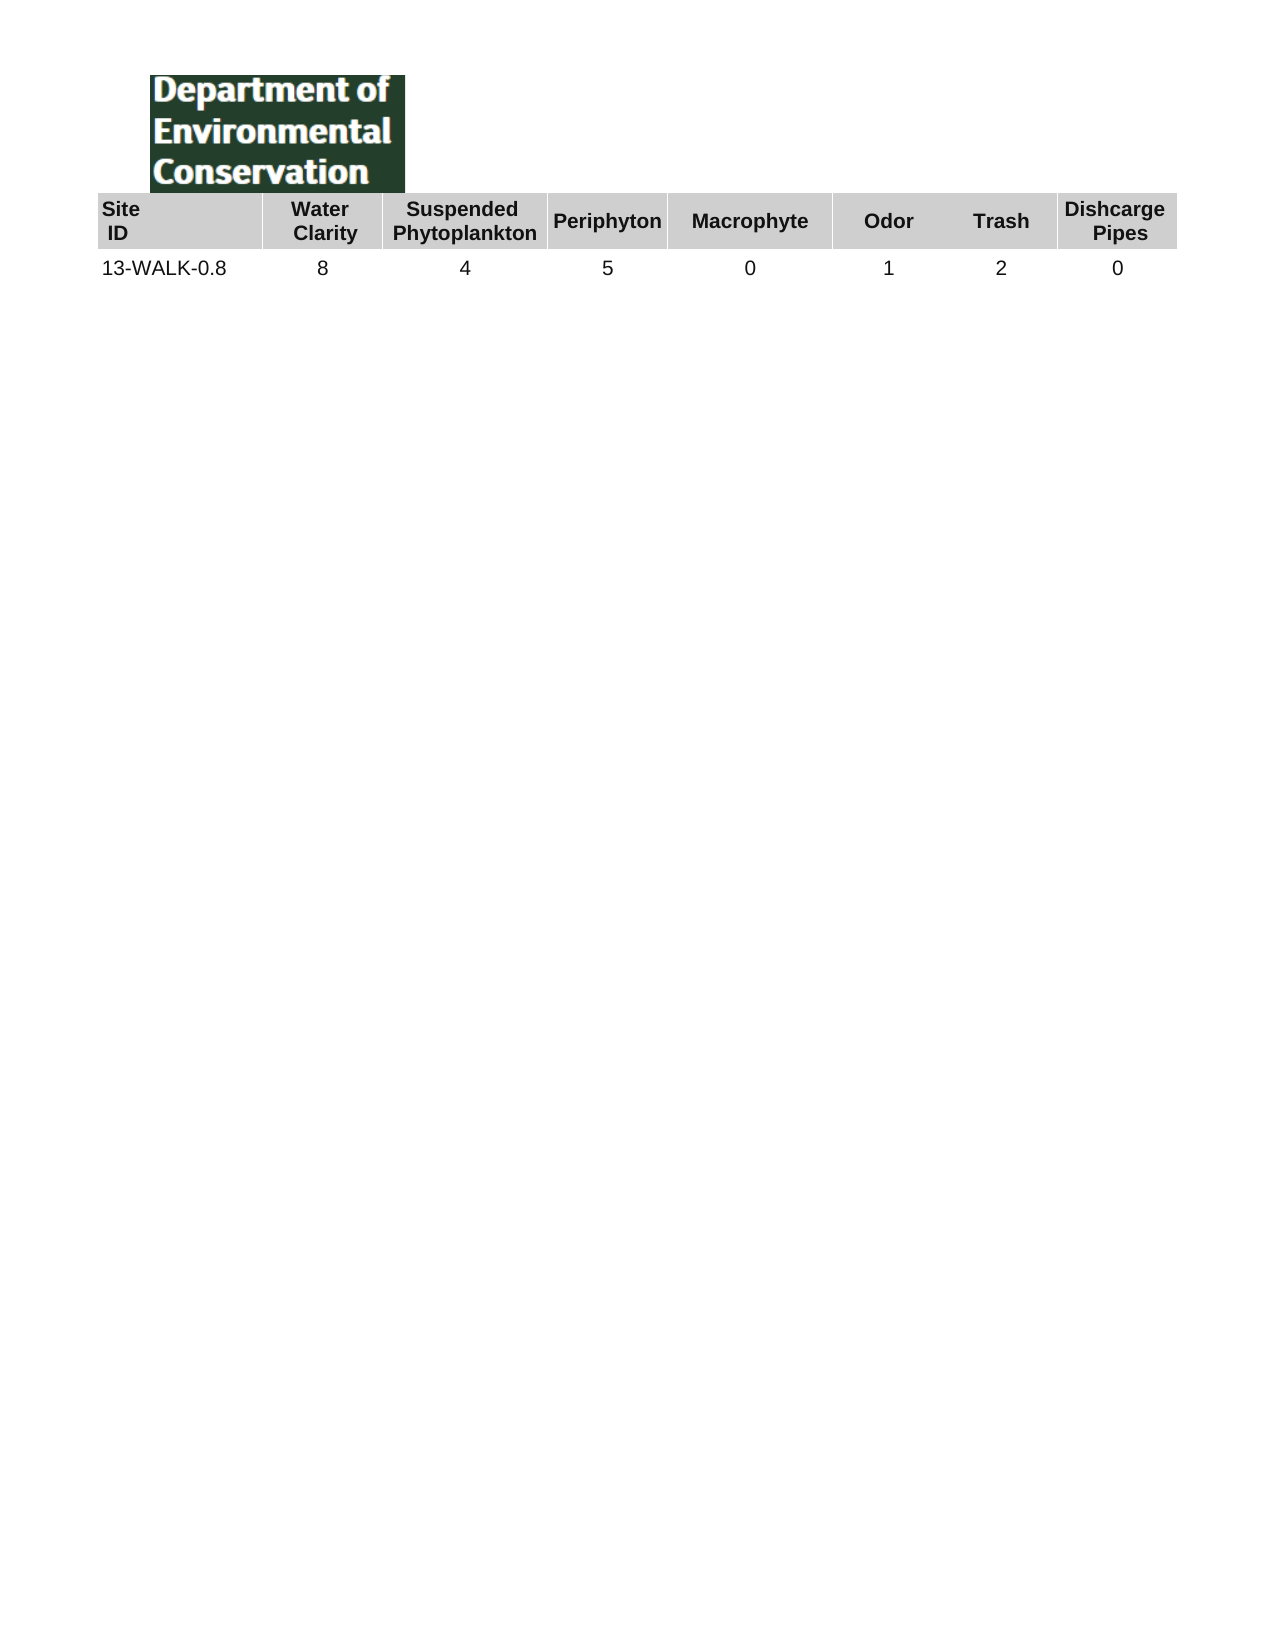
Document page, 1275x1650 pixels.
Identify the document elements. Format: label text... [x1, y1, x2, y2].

table_cell 0 [1058, 249, 1177, 286]
picture [150, 75, 406, 193]
table_cell 2 [945, 249, 1057, 286]
table_cell 0 [668, 249, 832, 286]
table_header Dishcarge Pipes [1058, 193, 1177, 249]
table_header Site ID [98, 193, 262, 249]
table_header Suspended Phytoplankton [383, 193, 547, 249]
table_header Odor [833, 193, 945, 249]
table_header Water Clarity [263, 193, 382, 249]
table_cell 5 [548, 249, 667, 286]
table_header Macrophyte [668, 193, 832, 249]
table_cell 8 [263, 249, 382, 286]
table_cell 1 [833, 249, 945, 286]
table_cell 13-WALK-0.8 [98, 249, 262, 286]
table_header Periphyton [548, 193, 667, 249]
table_cell 4 [383, 249, 547, 286]
table_header Trash [945, 193, 1057, 249]
